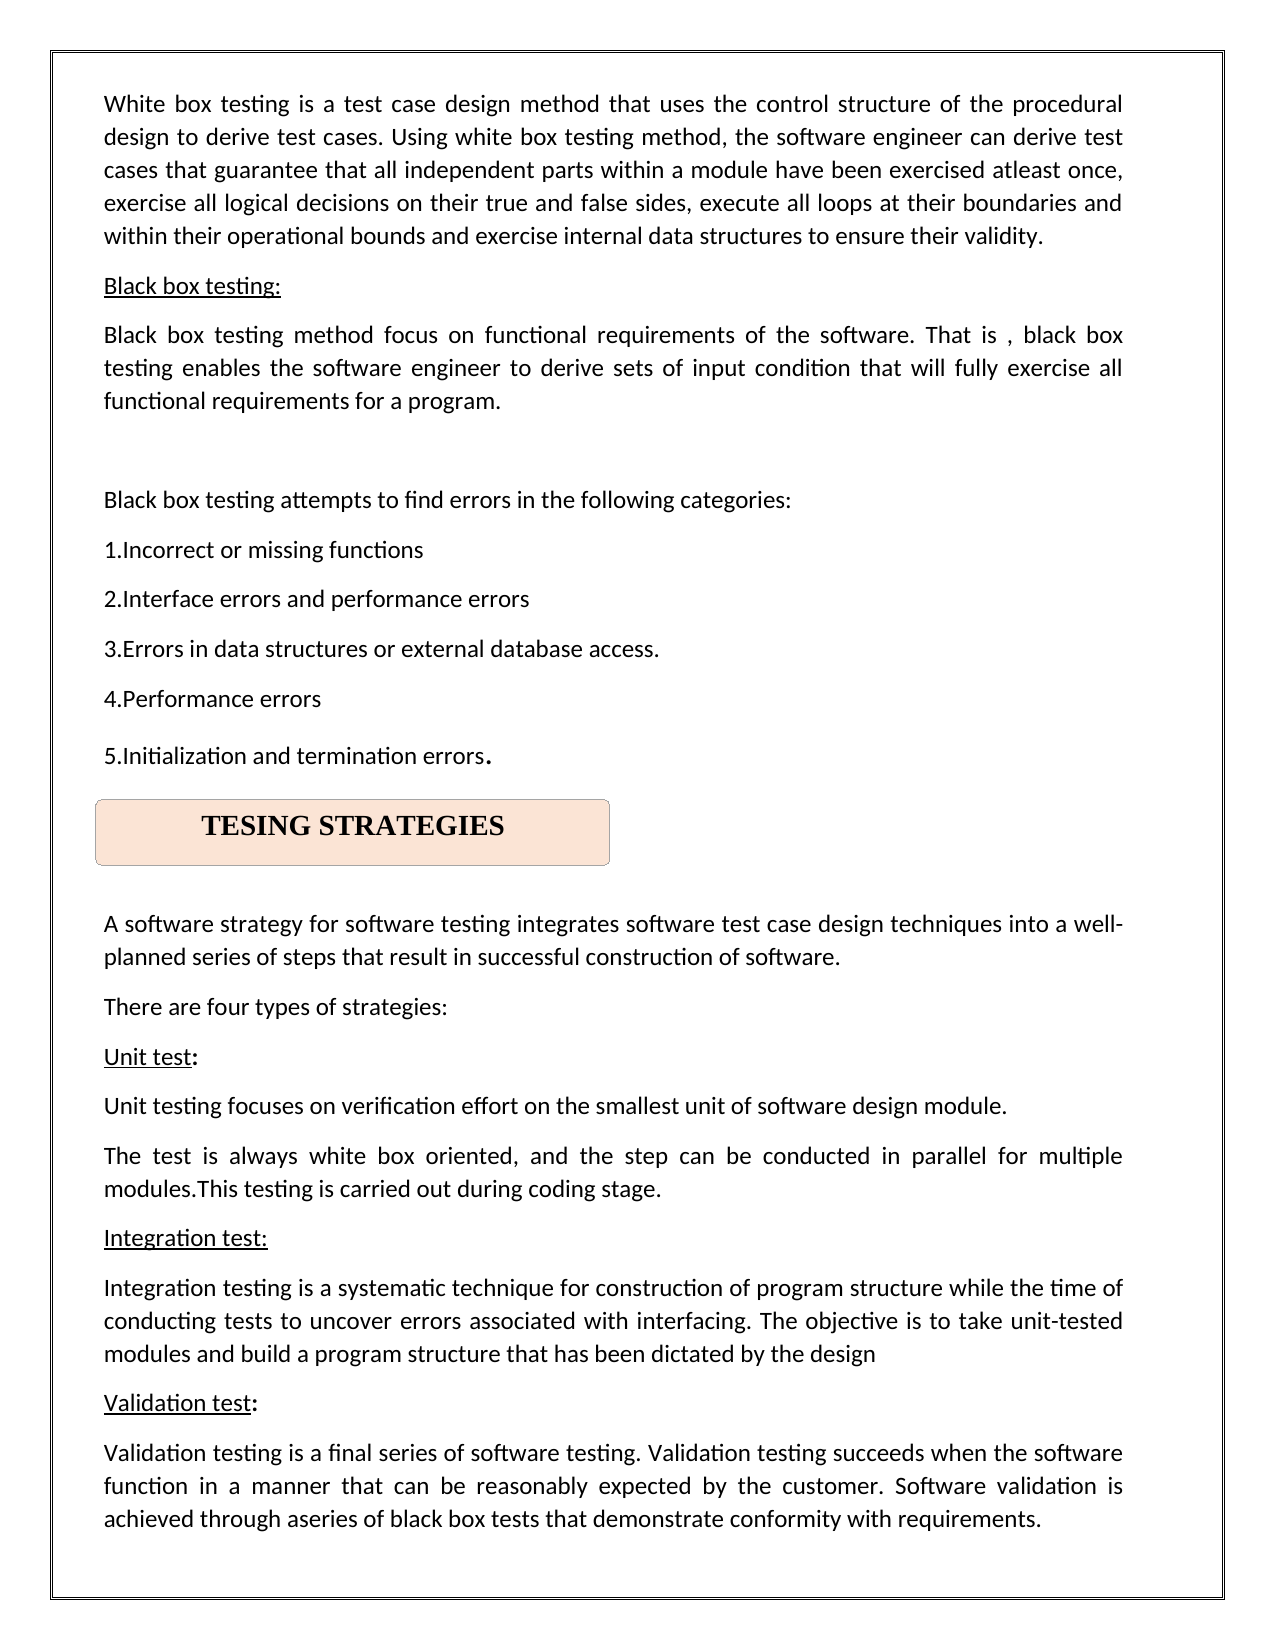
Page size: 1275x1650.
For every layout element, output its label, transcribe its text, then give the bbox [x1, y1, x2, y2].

text Unit test: [103, 1041, 1125, 1071]
text There are four types of strategies: [103, 991, 1125, 1022]
text 1.Incorrect or missing functions [103, 534, 1125, 564]
text Black box testing attempts to find errors in the following categories: [103, 484, 1125, 515]
text Integration testing is a systematic technique for construction of program structure while the time of conducting tests to uncover errors associated with interfacing. The objective is to take unit-tested modules and build a program structure that has been dictated by the design [103, 1272, 1125, 1368]
text 4.Performance errors [103, 683, 1125, 713]
text 5.Initialization and termination errors. [103, 732, 1125, 773]
text Validation test: [103, 1387, 1125, 1418]
text Black box testing method focus on functional requirements of the software. That is , black box testing enables the software engineer to derive sets of input condition that will fully exercise all functional requirements for a program. [103, 319, 1125, 416]
text 3.Errors in data structures or external database access. [103, 633, 1125, 664]
text Integration test: [103, 1222, 1125, 1253]
text A software strategy for software testing integrates software test case design techniques into a well-planned series of steps that result in successful construction of software. [103, 908, 1125, 972]
text The test is always white box oriented, and the step can be conducted in parallel for multiple modules.This testing is carried out during coding stage. [103, 1140, 1125, 1203]
text Black box testing: [103, 270, 1125, 300]
text Validation testing is a final series of software testing. Validation testing succeeds when the software function in a manner that can be reasonably expected by the customer. Software validation is achieved through aseries of black box tests that demonstrate conformity with requirements. [103, 1437, 1125, 1533]
text Unit testing focuses on verification effort on the smallest unit of software design module. [103, 1090, 1125, 1121]
text White box testing is a test case design method that uses the control structure of the procedural design to derive test cases. Using white box testing method, the software engineer can derive test cases that guarantee that all independent parts within a module have been exercised atleast once, exercise all logical decisions on their true and false sides, execute all loops at their boundaries and within their operational bounds and exercise internal data structures to ensure their validity. [103, 89, 1125, 251]
text 2.Interface errors and performance errors [103, 584, 1125, 614]
